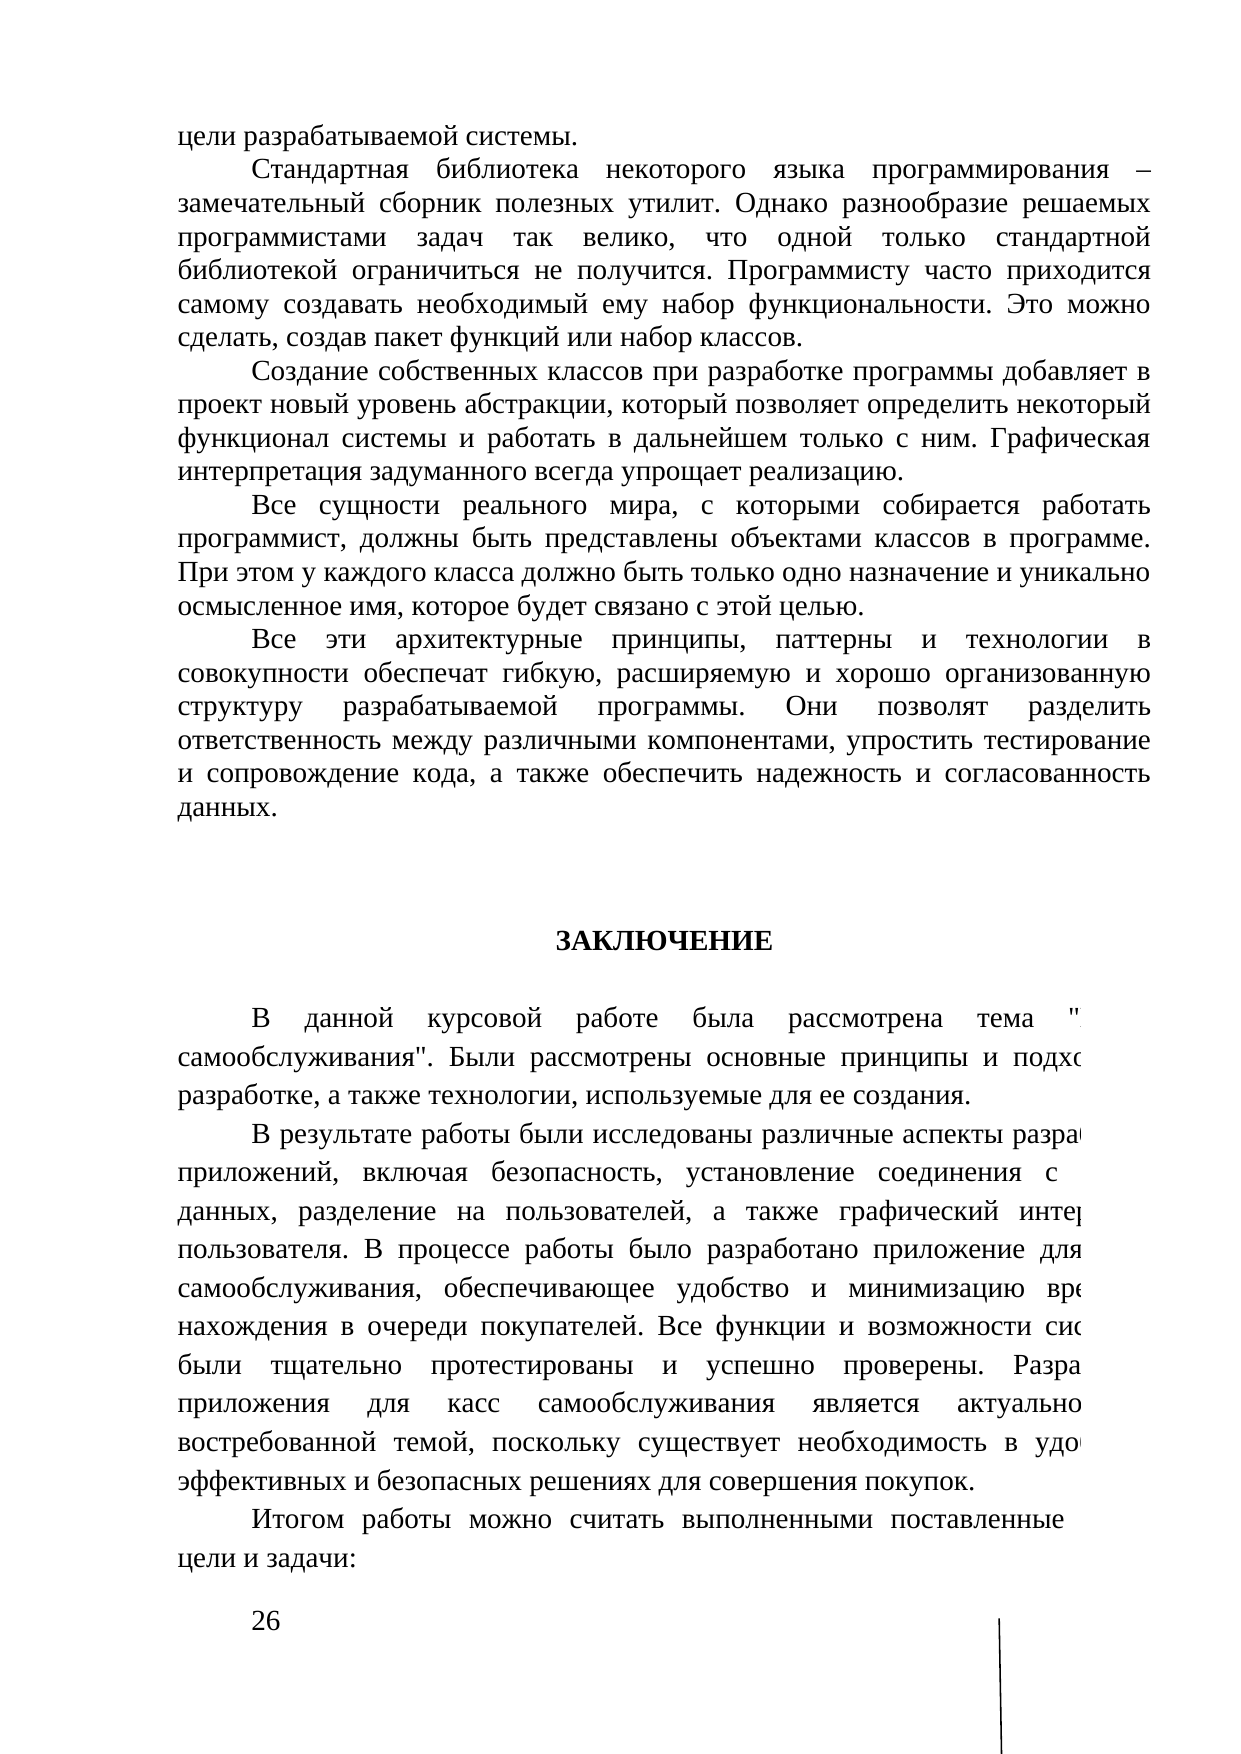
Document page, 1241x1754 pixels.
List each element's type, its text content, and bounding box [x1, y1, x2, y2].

text В данной курсовой работе была рассмотрена тема "Касса самообслуживания". Были рассмотрены основные принципы и подходы к разработке, а также технологии, используемые для ее создания. [177, 1000, 1081, 1111]
text ЗАКЛЮЧЕНИЕ [177, 923, 1081, 957]
text Все эти архитектурные принципы, паттерны и технологии в совокупности обеспечат гибкую, расширяемую и хорошо организованную структуру разрабатываемой программы. Они позволят разделить ответственность между различными компонентами, упростить тестирование и сопровождение кода, а также обеспечить надежность и согласованность данных. [177, 621, 1152, 822]
text Итогом работы можно считать выполненными поставленные ранее цели и задачи: [177, 1501, 1081, 1573]
text Стандартная библиотека некоторого языка программирования – замечательный сборник полезных утилит. Однако разнообразие решаемых программистами задач так велико, что одной только стандартной библиотекой ограничиться не получится. Программисту часто приходится самому создавать необходимый ему набор функциональности. Это можно сделать, создав пакет функций или набор классов. [177, 152, 1152, 353]
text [177, 118, 1152, 152]
text Создание собственных классов при разработке программы добавляет в проект новый уровень абстракции, который позволяет определить некоторый функционал системы и работать в дальнейшем только с ним. Графическая интерпретация задуманного всегда упрощает реализацию. [177, 353, 1152, 487]
text В результате работы были исследованы различные аспекты разработки приложений, включая безопасность, установление соединения с базой данных, разделение на пользователей, а также графический интерфейс пользователя. В процессе работы было разработано приложение для касс самообслуживания, обеспечивающее удобство и минимизацию времени нахождения в очереди покупателей. Все функции и возможности системы были тщательно протестированы и успешно проверены. Разработка приложения для касс самообслуживания является актуальной и востребованной темой, поскольку существует необходимость в удобных, эффективных и безопасных решениях для совершения покупок. [177, 1116, 1081, 1496]
text Все сущности реального мира, с которыми собирается работать программист, должны быть представлены объектами классов в программе. При этом у каждого класса должно быть только одно назначение и уникально осмысленное имя, которое будет связано с этой целью. [177, 487, 1152, 621]
